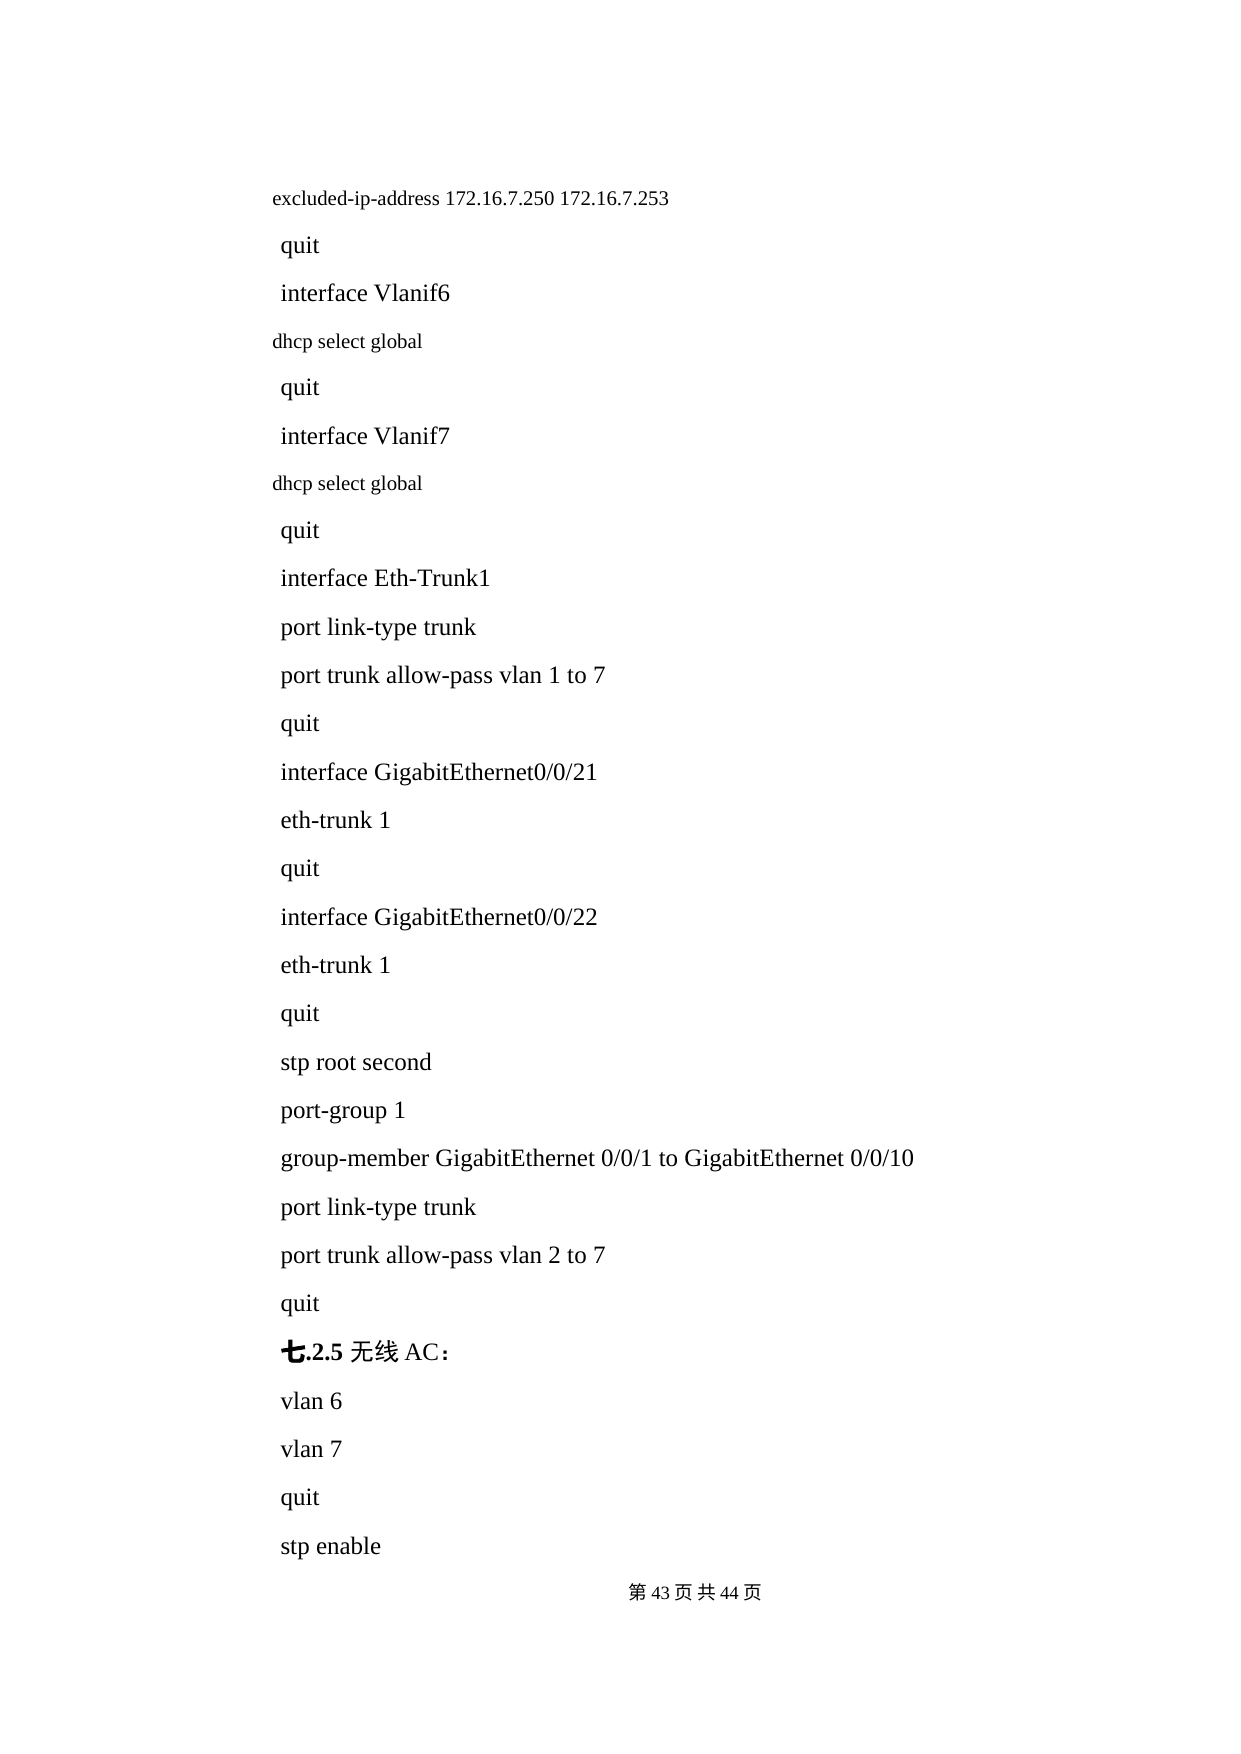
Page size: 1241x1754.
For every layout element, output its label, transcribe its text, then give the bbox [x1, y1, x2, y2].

text port link-type trunk [230, 1189, 1122, 1223]
text stp enable [230, 1528, 1122, 1562]
text interface Vlanif7 [230, 418, 1122, 452]
text quit [230, 512, 1122, 546]
text interface Eth-Trunk1 [230, 561, 1122, 595]
text eth-trunk 1 [230, 802, 1122, 836]
text port link-type trunk [230, 609, 1122, 643]
text stp root second [230, 1044, 1122, 1078]
text quit [230, 1286, 1122, 1320]
subtitle 无线AC： [230, 1334, 1122, 1368]
text dhcp select global [230, 466, 1122, 500]
text quit [230, 996, 1122, 1030]
text interface GigabitEthernet0/0/22 [230, 899, 1122, 933]
text quit [230, 706, 1122, 740]
text quit [230, 227, 1122, 261]
text port trunk allow-pass vlan 1 to 7 [230, 657, 1122, 691]
text port-group 1 [230, 1092, 1122, 1126]
text interface GigabitEthernet0/0/21 [230, 754, 1122, 788]
text interface Vlanif6 [230, 276, 1122, 309]
text vlan 6 [230, 1383, 1122, 1417]
text quit [230, 370, 1122, 404]
text quit [230, 1480, 1122, 1514]
text group-member GigabitEthernet 0/0/1 to GigabitEthernet 0/0/10 [230, 1141, 1122, 1175]
text dhcp select global [230, 324, 1122, 358]
text excluded-ip-address 172.16.7.250 172.16.7.253 [230, 181, 1122, 215]
text quit [230, 851, 1122, 885]
text eth-trunk 1 [230, 947, 1122, 981]
text port trunk allow-pass vlan 2 to 7 [230, 1237, 1122, 1271]
text vlan 7 [230, 1432, 1122, 1466]
